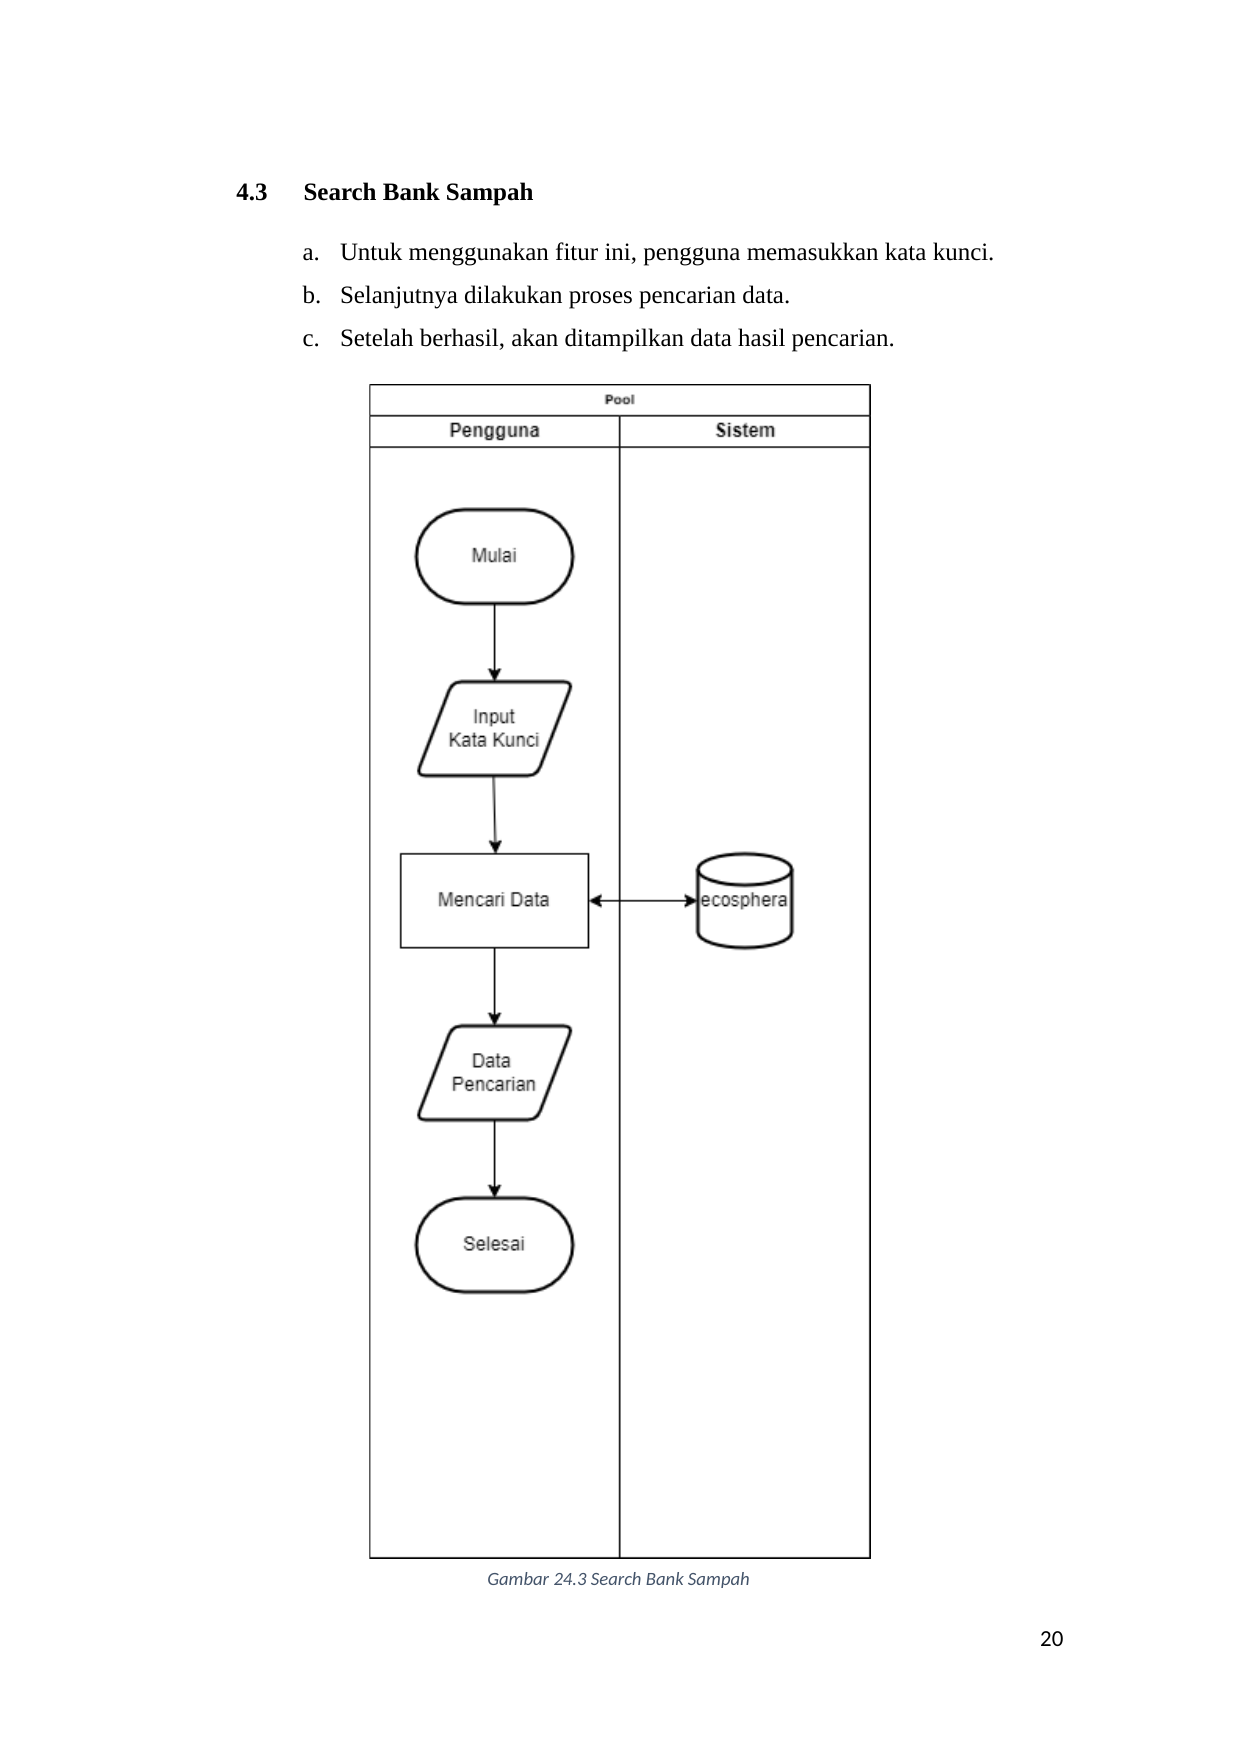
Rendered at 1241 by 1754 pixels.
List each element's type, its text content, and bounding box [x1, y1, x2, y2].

picture [369, 384, 871, 1559]
list Setelah berhasil, akan ditampilkan data hasil pencarian. [302, 323, 1063, 352]
subtitle Search Bank Sampah [236, 177, 1063, 206]
list Untuk menggunakan fitur ini, pengguna memasukkan kata kunci. [302, 237, 1063, 266]
list Selanjutnya dilakukan proses pencarian data. [302, 280, 1063, 309]
